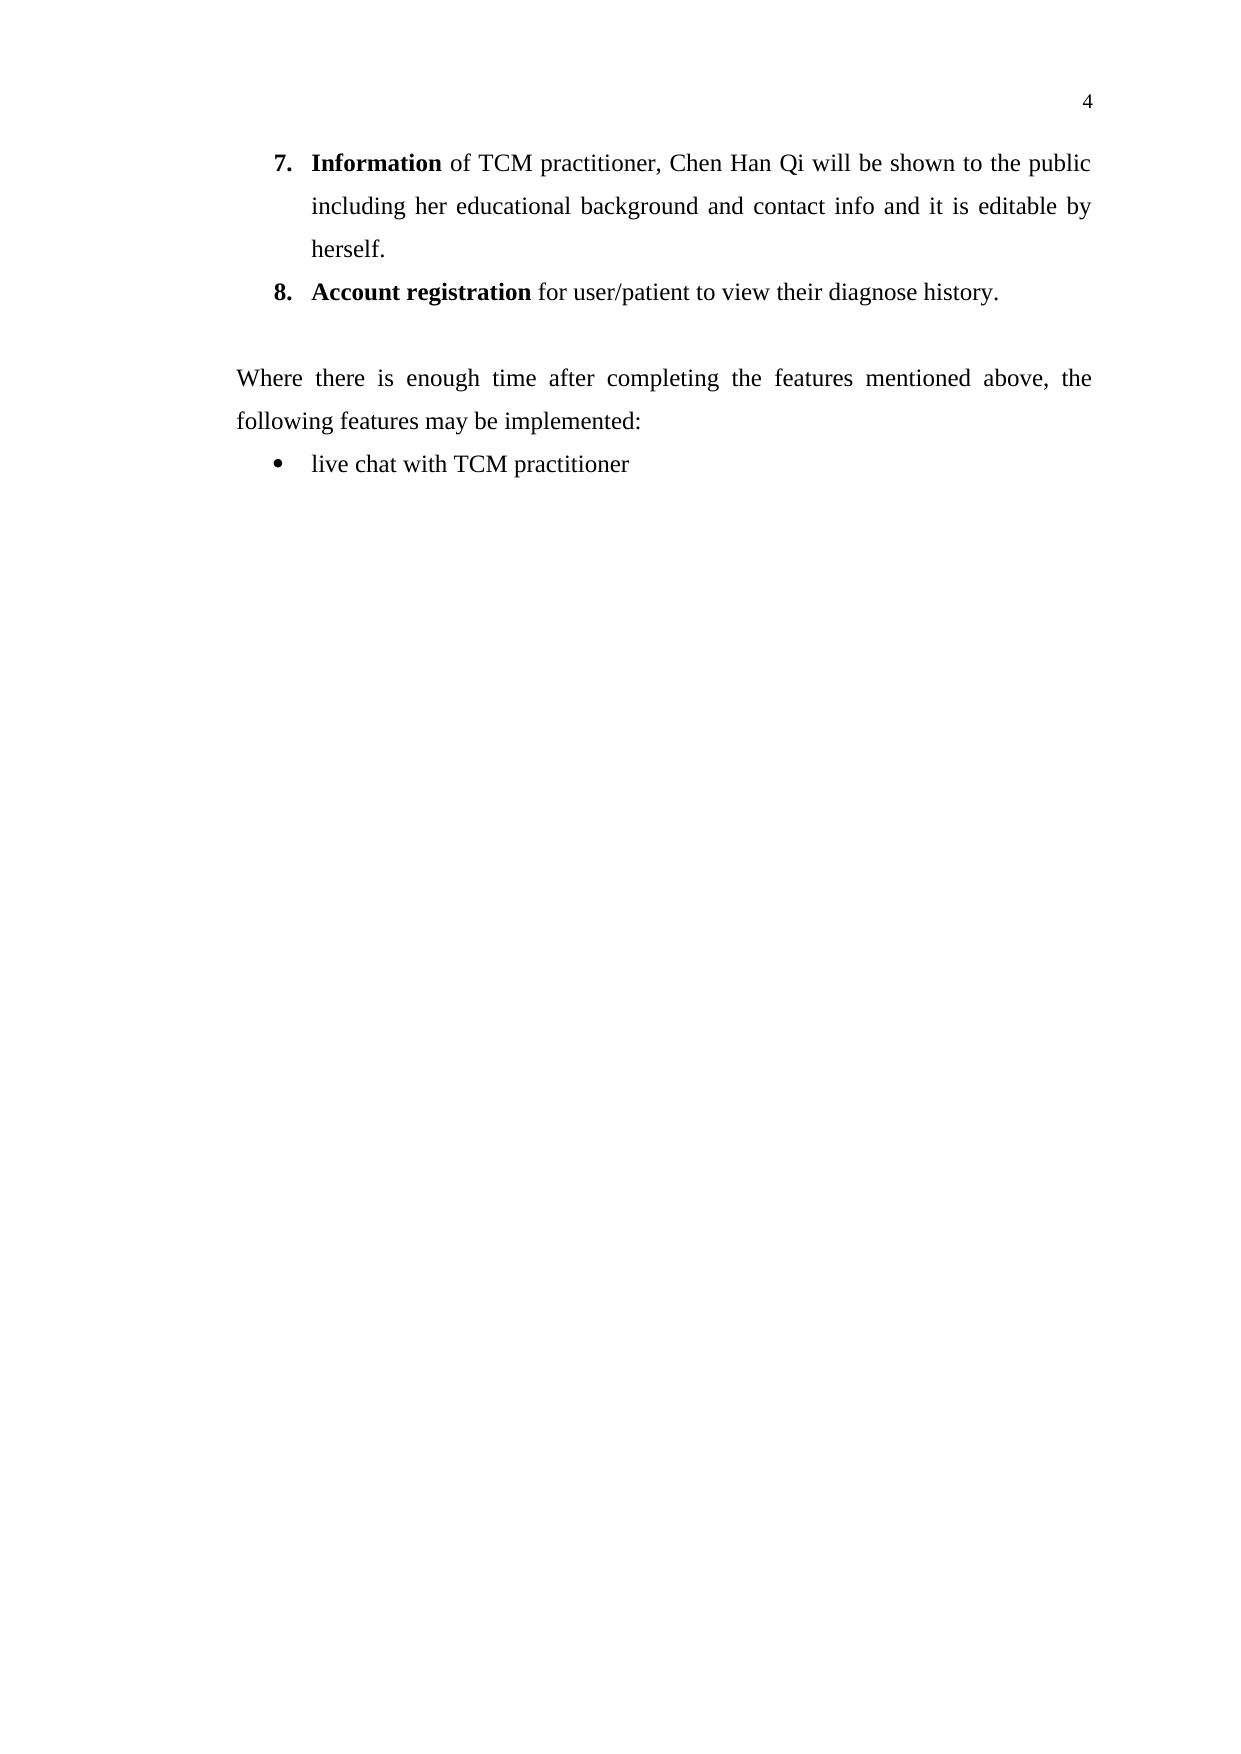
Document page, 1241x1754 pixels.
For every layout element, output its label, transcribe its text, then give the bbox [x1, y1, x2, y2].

text Where there is enough time after completing the features mentioned above, the following features may be implemented: [236, 363, 1092, 435]
list live chat with TCM practitioner [274, 449, 1092, 478]
list Information of TCM practitioner, Chen Han Qi will be shown to the public including her educational background and contact info and it is editable by herself. [274, 148, 1092, 263]
list Account registration for user/patient to view their diagnose history. [274, 277, 1092, 306]
